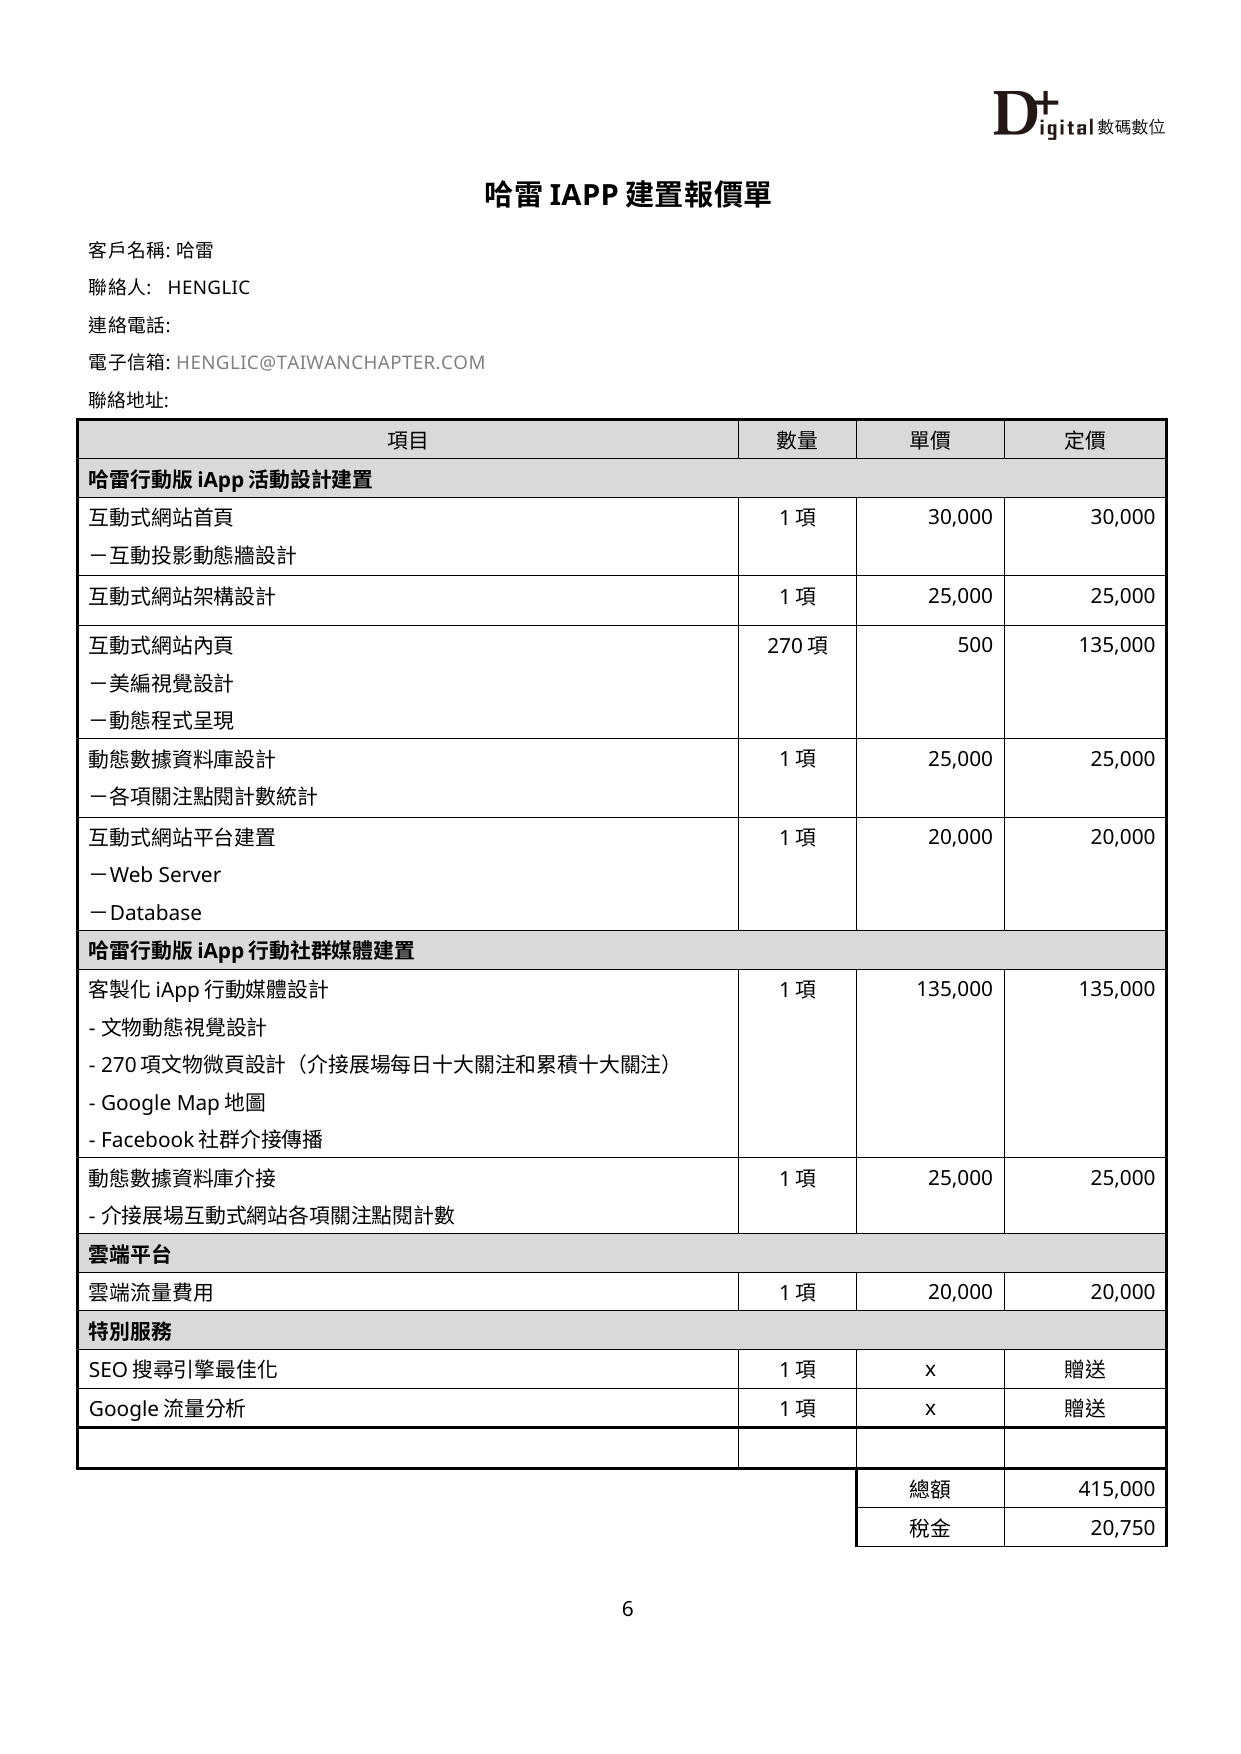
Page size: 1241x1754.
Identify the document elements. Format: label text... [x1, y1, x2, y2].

table_cell 互動式網站平台建置 －Web Server －Database [79, 818, 738, 930]
table_cell 135,000 [1005, 626, 1165, 738]
table_cell 動態數據資料庫設計 －各項關注點閱計數統計 [79, 739, 738, 817]
table_cell 贈送 [1005, 1389, 1165, 1426]
table_header 數量 [739, 421, 856, 458]
subtitle 聯絡人: HengliC [89, 268, 1080, 305]
table_cell [1005, 1429, 1165, 1467]
table_cell 雲端平台 [79, 1234, 1165, 1272]
table_cell 總額 [858, 1470, 1004, 1507]
table_cell 1項 [739, 1389, 856, 1426]
table_cell [857, 1429, 1004, 1467]
table_cell 稅金 [858, 1508, 1004, 1546]
table_header 項目 [79, 421, 738, 458]
table_cell [739, 1429, 856, 1467]
table_cell 25,000 [857, 739, 1004, 817]
table_cell 1項 [739, 1350, 856, 1387]
table_header 定價 [1005, 421, 1165, 458]
table_cell 1項 [739, 576, 856, 624]
table_cell 20,000 [1005, 1273, 1165, 1310]
table_cell 雲端流量費用 [79, 1273, 738, 1310]
table_cell 客製化iApp行動媒體設計 - 文物動態視覺設計 - 270項文物微頁設計（介接展場每日十大關注和累積十大關注） - Google Map地圖 - Facebook社群介接傳播 [79, 970, 738, 1157]
table_cell 1項 [739, 818, 856, 930]
table_cell 135,000 [1005, 970, 1165, 1157]
table_cell 20,000 [857, 1273, 1004, 1310]
table_cell 20,000 [1005, 818, 1165, 930]
table_cell 1項 [739, 1273, 856, 1310]
table_cell 25,000 [1005, 576, 1165, 624]
table_cell 25,000 [1005, 1158, 1165, 1233]
table_cell 哈雷行動版iApp行動社群媒體建置 [79, 931, 1165, 969]
picture [991, 88, 1167, 142]
subtitle 電子信箱: henglic@taiwanchapter.com [89, 343, 1080, 380]
table_cell 1項 [739, 498, 856, 575]
table_cell x [857, 1350, 1004, 1387]
table_cell 20,750 [1005, 1508, 1165, 1546]
table_header 單價 [857, 421, 1004, 458]
text 聯絡地址: [89, 380, 1167, 418]
table_cell 500 [857, 626, 1004, 738]
table_cell Google流量分析 [79, 1389, 738, 1426]
table_cell 哈雷行動版iApp活動設計建置 [79, 459, 1165, 497]
table_cell SEO搜尋引擎最佳化 [79, 1350, 738, 1387]
table_cell 動態數據資料庫介接 - 介接展場互動式網站各項關注點閱計數 [79, 1158, 738, 1233]
table_cell 20,000 [857, 818, 1004, 930]
table_cell 特別服務 [79, 1311, 1165, 1349]
table_cell 135,000 [857, 970, 1004, 1157]
subtitle 哈雷iApp建置報價單 [89, 155, 1080, 230]
table_cell 30,000 [857, 498, 1004, 575]
table_cell 贈送 [1005, 1350, 1165, 1387]
subtitle 客戶名稱: 哈雷 [89, 230, 1080, 268]
table_cell 1項 [739, 1158, 856, 1233]
table_cell x [857, 1389, 1004, 1426]
table_cell 270項 [739, 626, 856, 738]
table_cell 30,000 [1005, 498, 1165, 575]
table_cell 415,000 [1005, 1470, 1165, 1507]
table_cell 25,000 [857, 1158, 1004, 1233]
table_cell 25,000 [857, 576, 1004, 624]
table_cell 互動式網站首頁 －互動投影動態牆設計 [79, 498, 738, 575]
table_cell 25,000 [1005, 739, 1165, 817]
table_cell [79, 1429, 738, 1467]
table_cell 互動式網站架構設計 [79, 576, 738, 624]
subtitle 連絡電話: [89, 305, 1080, 343]
table_cell 1項 [739, 970, 856, 1157]
table_cell 互動式網站內頁 －美編視覺設計 －動態程式呈現 [79, 626, 738, 738]
table_cell 1項 [739, 739, 856, 817]
